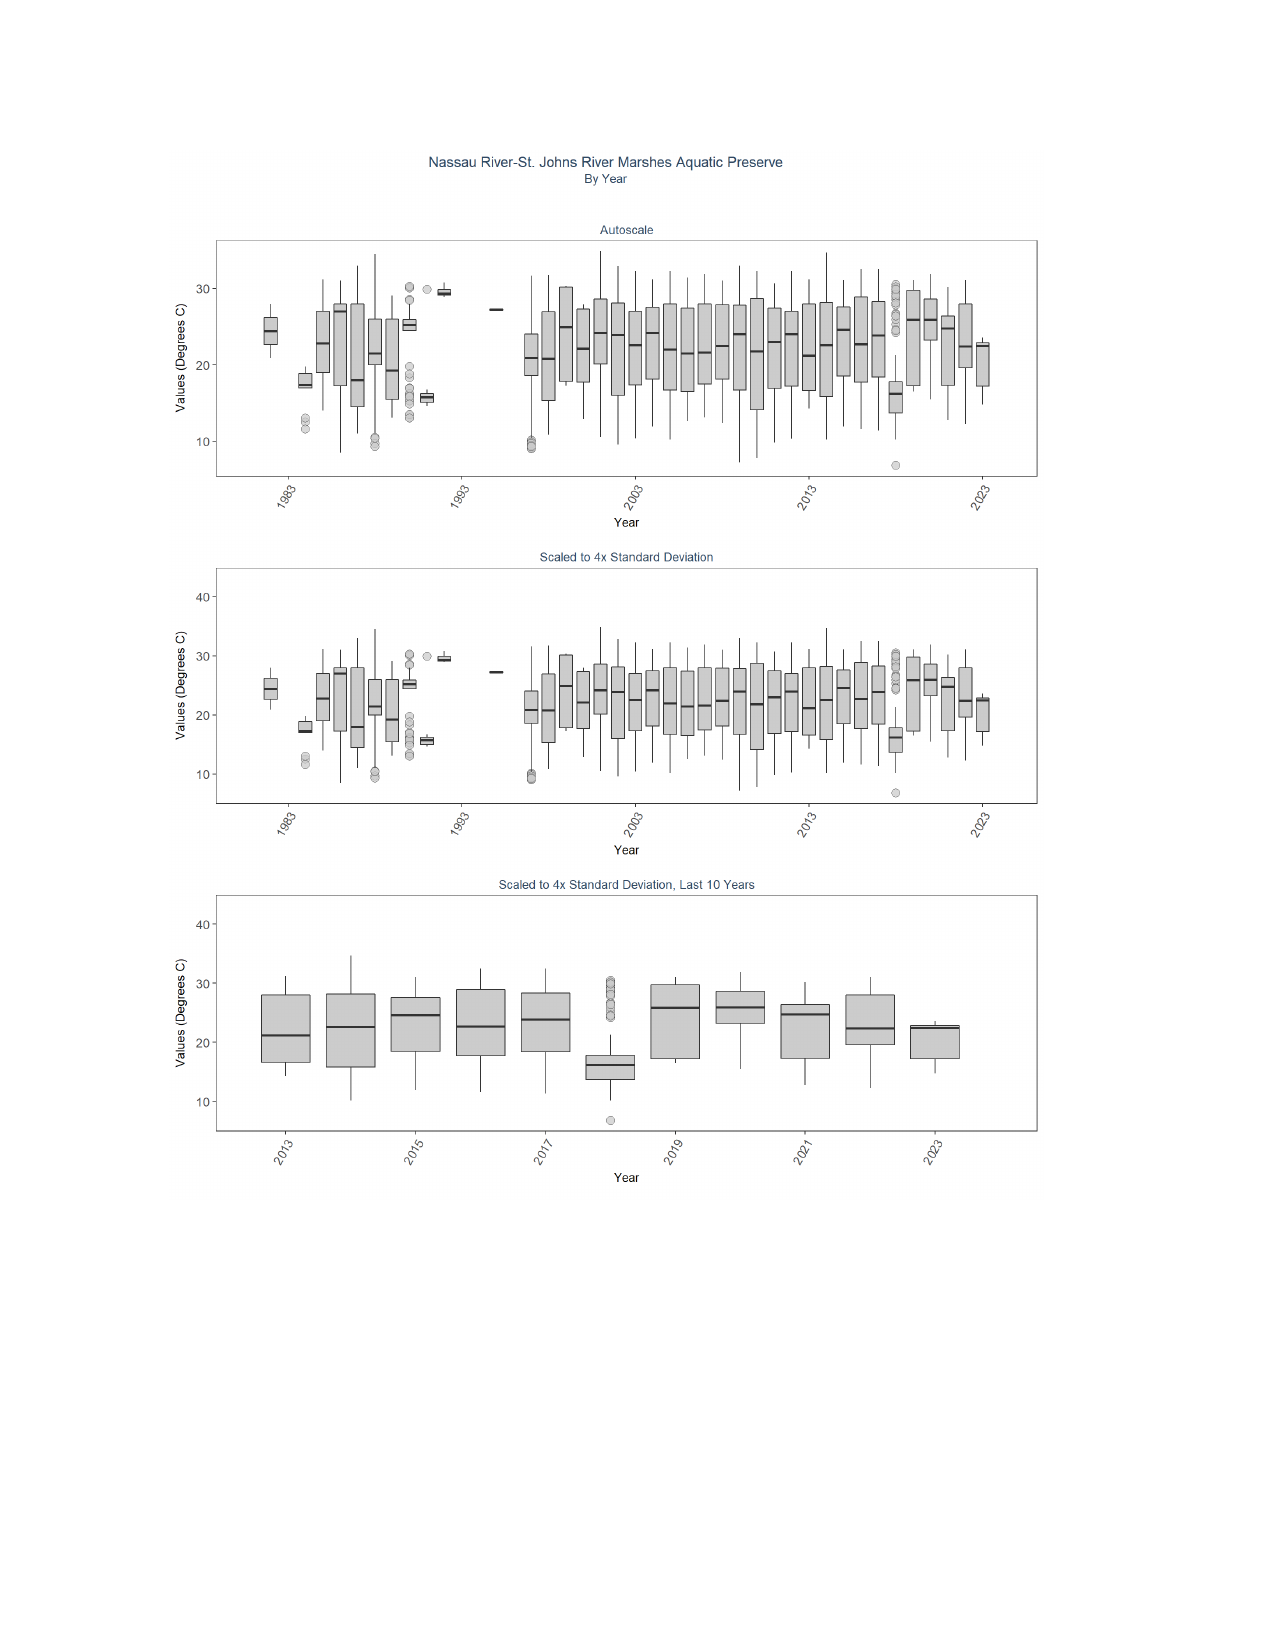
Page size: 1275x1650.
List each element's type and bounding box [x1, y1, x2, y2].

picture [168, 150, 1044, 1200]
